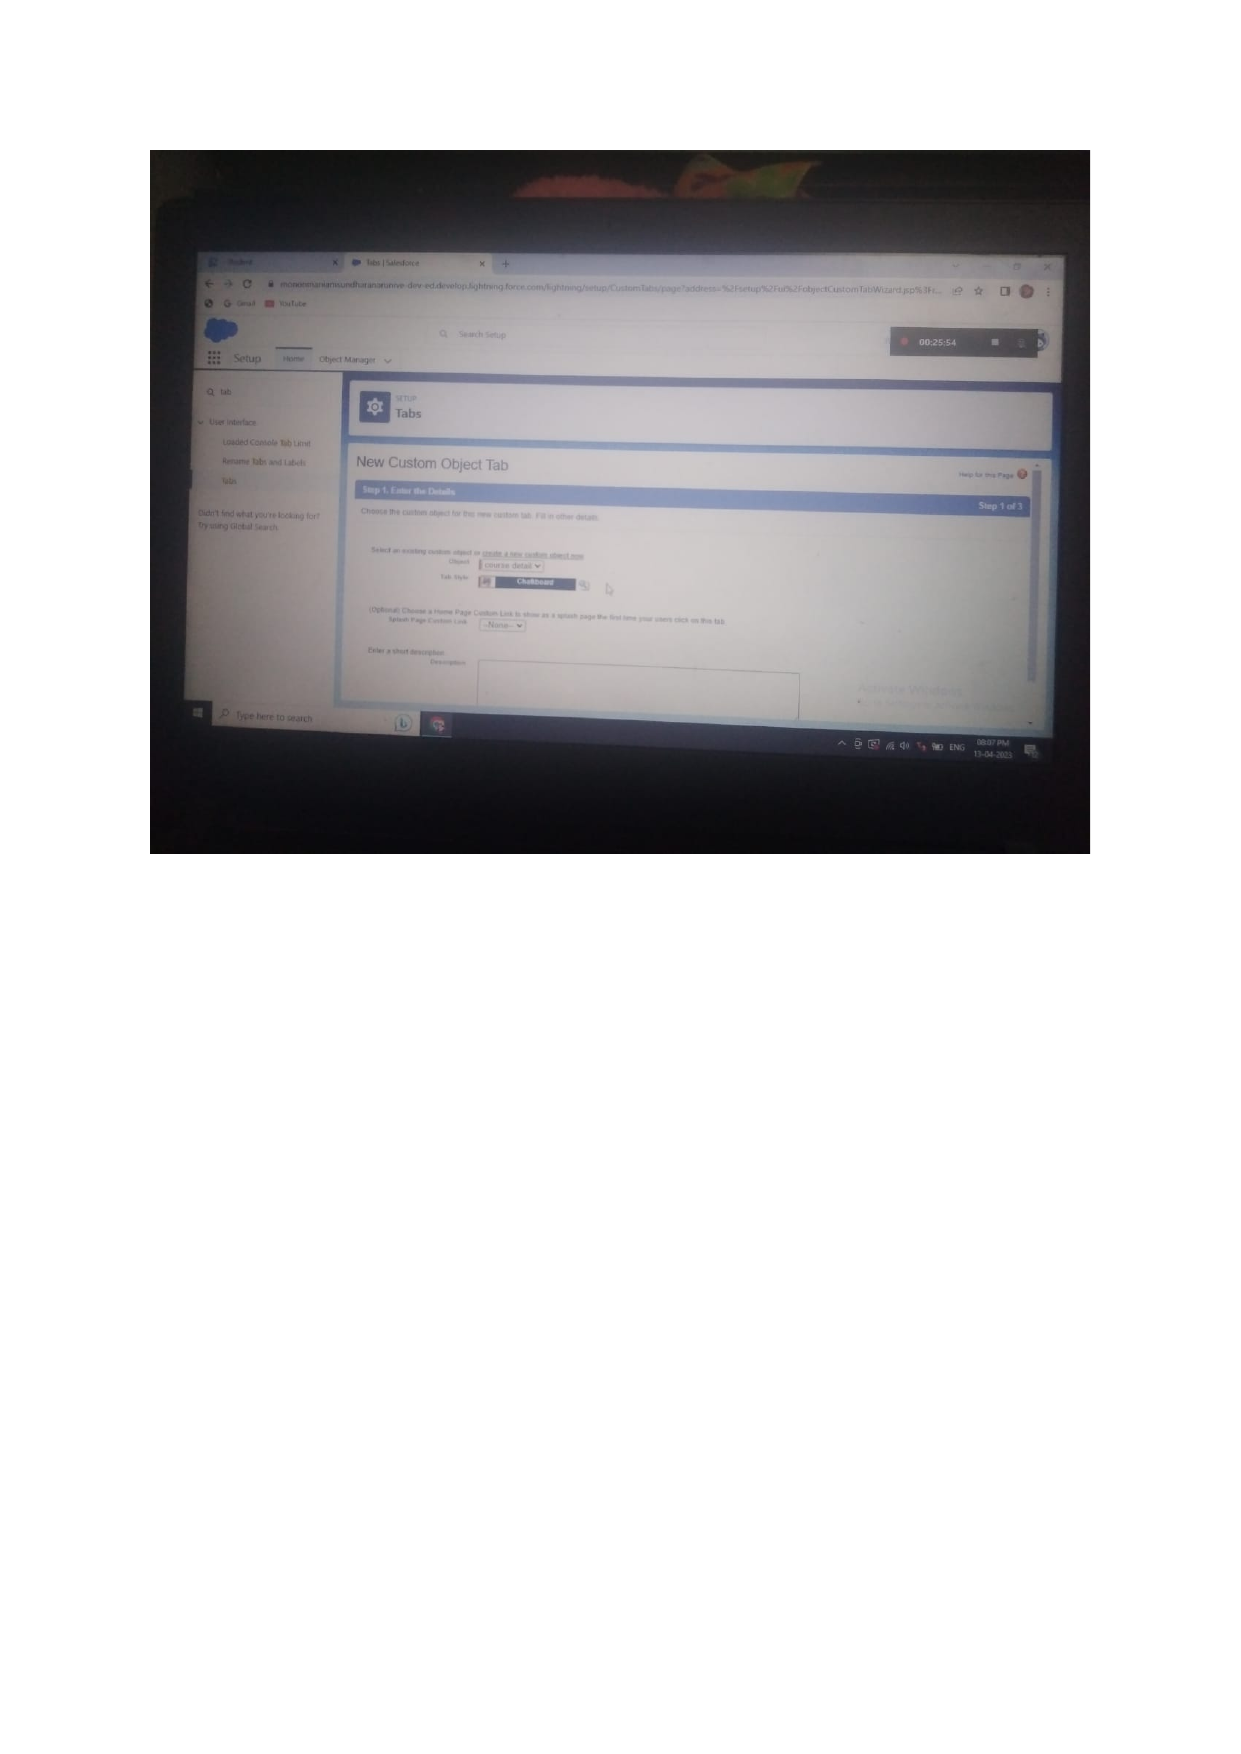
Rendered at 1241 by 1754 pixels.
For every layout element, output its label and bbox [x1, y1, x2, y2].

picture [150, 150, 1091, 854]
